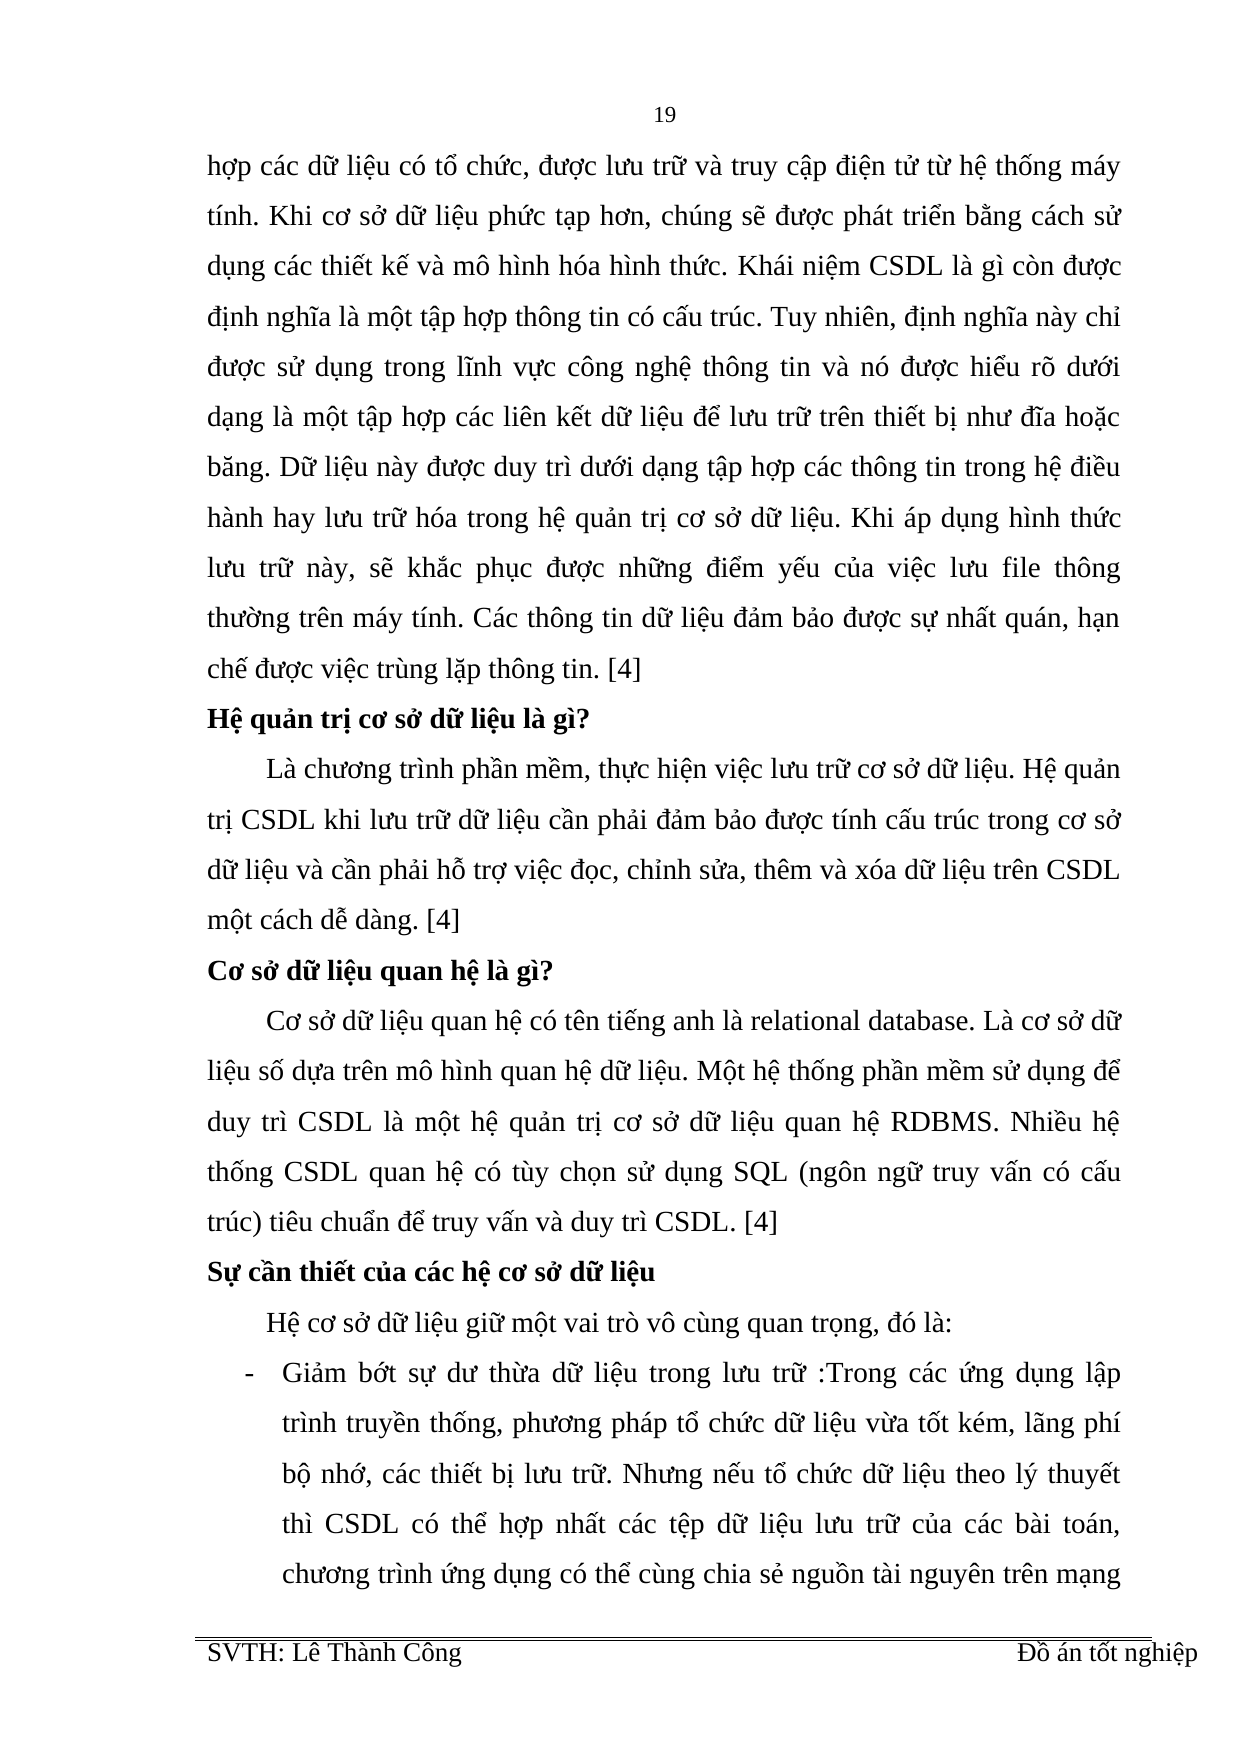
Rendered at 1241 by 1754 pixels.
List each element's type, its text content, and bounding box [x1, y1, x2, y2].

text Hệ quản trị cơ sở dữ liệu là gì? [207, 701, 1122, 735]
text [207, 148, 1122, 684]
text Là chương trình phần mềm, thực hiện việc lưu trữ cơ sở dữ liệu. Hệ quản trị CSDL khi lưu trữ dữ liệu cần phải đảm bảo được tính cấu trúc trong cơ sở dữ liệu và cần phải hỗ trợ việc đọc, chỉnh sửa, thêm và xóa dữ liệu trên CSDL một cách dễ dàng. [207, 751, 1122, 936]
text Cơ sở dữ liệu quan hệ là gì? [207, 953, 1122, 986]
text Hệ cơ sở dữ liệu giữ một vai trò vô cùng quan trọng, đó là: [207, 1305, 1122, 1338]
text Sự cần thiết của các hệ cơ sở dữ liệu [207, 1254, 1122, 1288]
text Cơ sở dữ liệu quan hệ có tên tiếng anh là relational database. Là cơ sở dữ liệu số dựa trên mô hình quan hệ dữ liệu. Một hệ thống phần mềm sử dụng để duy trì CSDL là một hệ quản trị cơ sở dữ liệu quan hệ RDBMS. Nhiều hệ thống CSDL quan hệ có tùy chọn sử dụng SQL (ngôn ngữ truy vấn có cấu trúc) tiêu chuẩn để truy vấn và duy trì CSDL. [207, 1003, 1122, 1238]
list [244, 1355, 1122, 1590]
